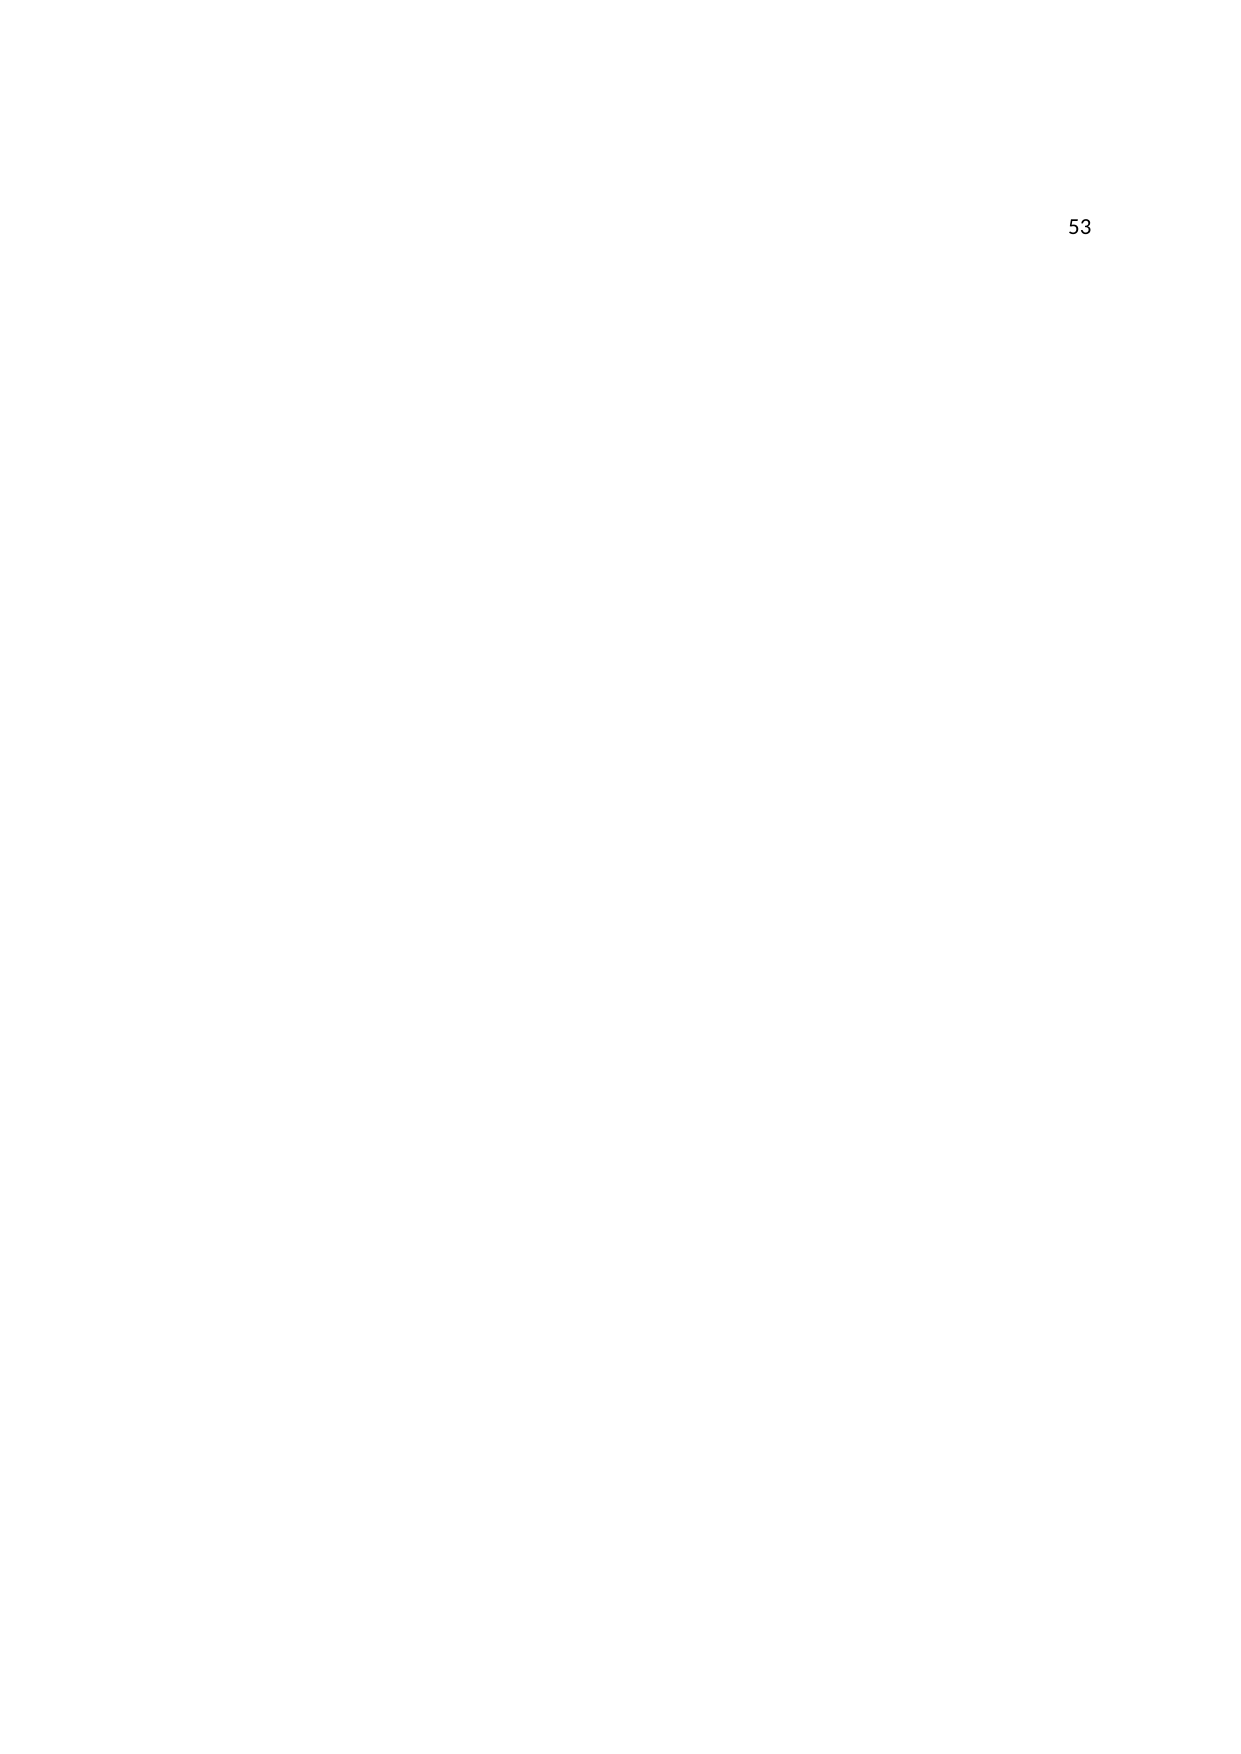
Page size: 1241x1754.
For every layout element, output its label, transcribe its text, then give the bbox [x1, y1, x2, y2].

text 53 [87, 212, 1091, 241]
